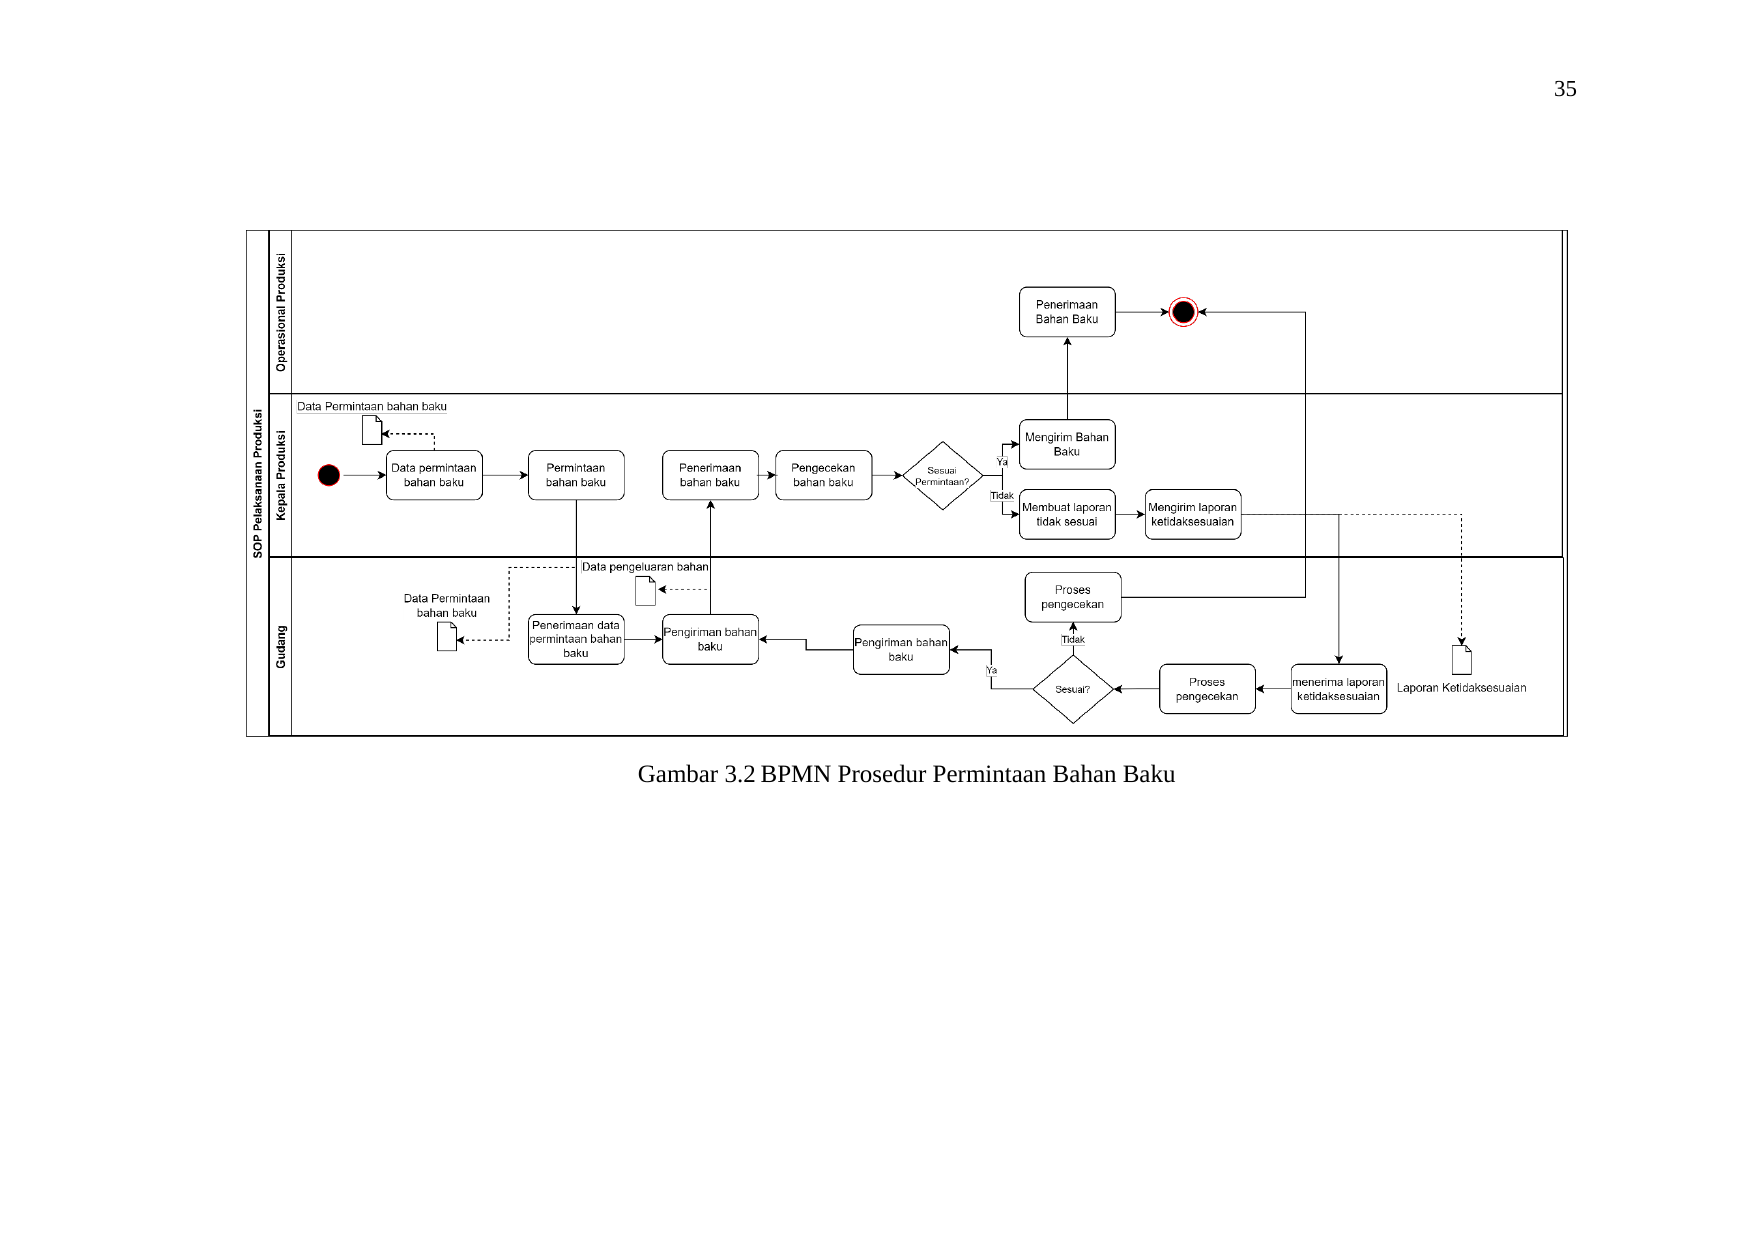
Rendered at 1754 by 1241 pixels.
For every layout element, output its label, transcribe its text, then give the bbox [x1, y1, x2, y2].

text Gambar 3.2 BPMN Prosedur Permintaan Bahan Baku [236, 759, 1577, 788]
picture [236, 220, 1577, 747]
